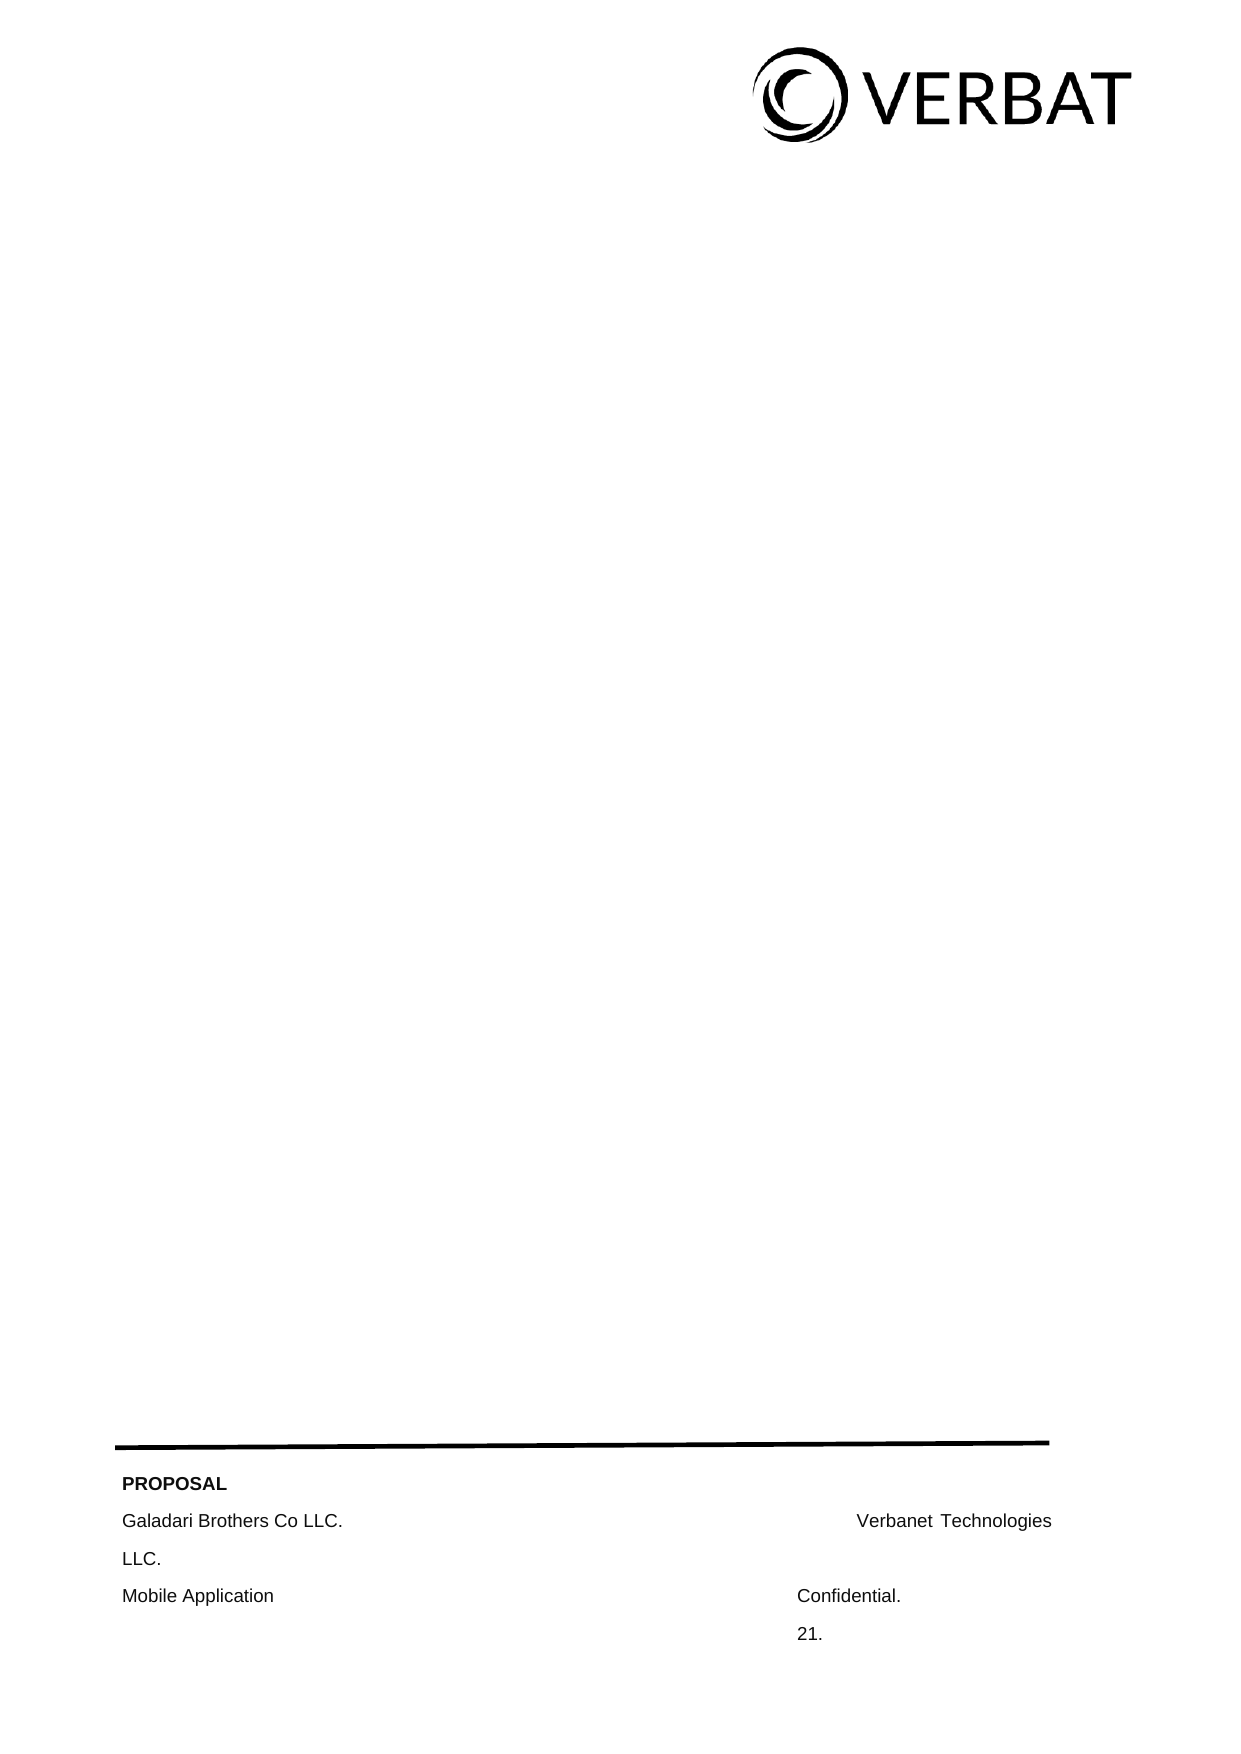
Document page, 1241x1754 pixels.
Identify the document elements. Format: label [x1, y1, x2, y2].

picture [748, 42, 1136, 142]
